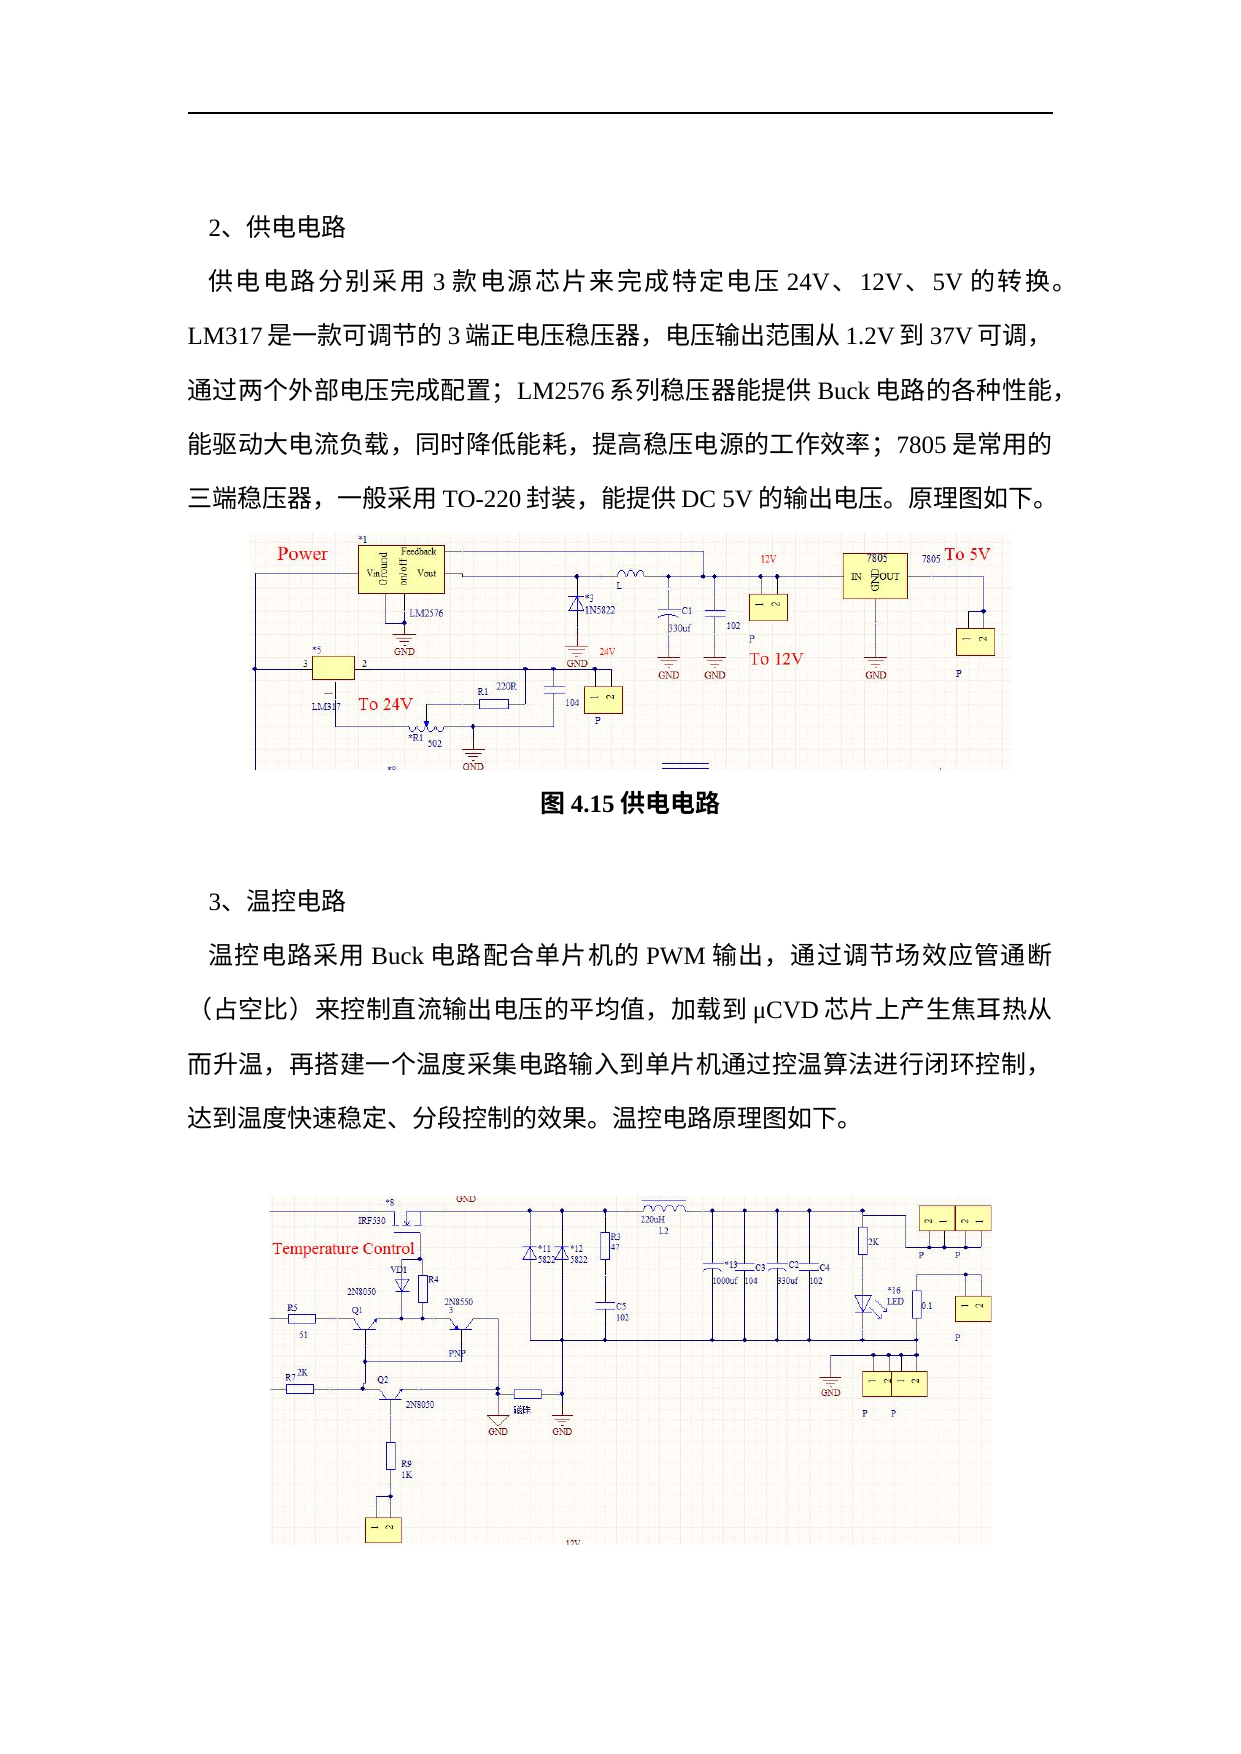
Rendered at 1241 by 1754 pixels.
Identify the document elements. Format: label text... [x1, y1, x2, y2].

picture [269, 1196, 992, 1545]
text 图4.15 供电电路 [187, 783, 1053, 820]
list 供电电路 [187, 207, 1053, 243]
picture [249, 533, 1012, 770]
text 供电电路分别采用3款电源芯片来完成特定电压24V、12V、5V的转换。LM317是一款可调节的3端正电压稳压器，电压输出范围从1.2V到37V可调，通过两个外部电压完成配置；LM2576系列稳压器能提供Buck电路的各种性能，能驱动大电流负载，同时降低能耗，提高稳压电源的工作效率；7805是常用的三端稳压器，一般采用TO-220封装，能提供DC 5V的输出电压。原理图如下。 [187, 261, 1053, 515]
list 温控电路 [187, 881, 1053, 917]
text 温控电路采用Buck电路配合单片机的PWM输出，通过调节场效应管通断（占空比）来控制直流输出电压的平均值，加载到μCVD芯片上产生焦耳热从而升温，再搭建一个温度采集电路输入到单片机通过控温算法进行闭环控制，达到温度快速稳定、分段控制的效果。温控电路原理图如下。 [187, 935, 1053, 1135]
